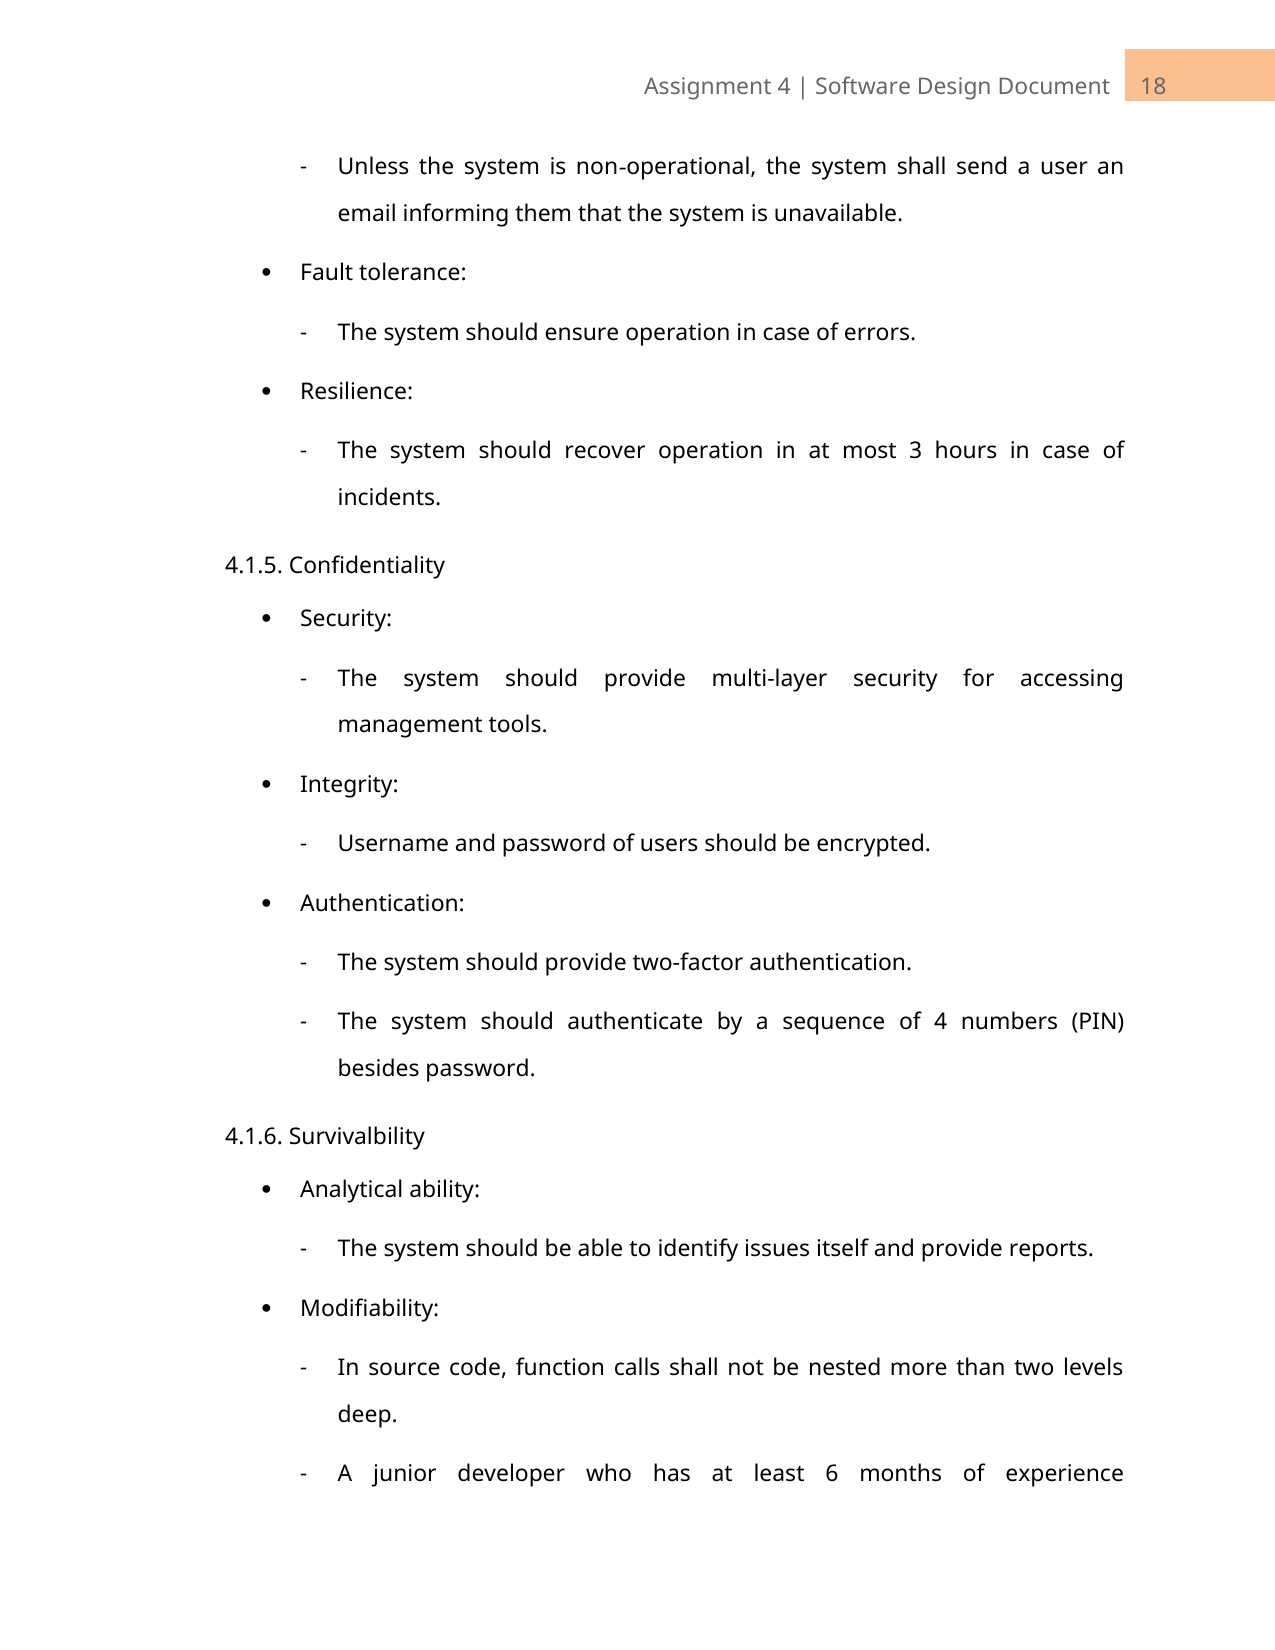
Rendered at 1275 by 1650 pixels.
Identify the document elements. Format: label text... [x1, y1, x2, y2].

list In source code, function calls shall not be nested more than two levels deep. [300, 1351, 1125, 1429]
list The system should provide multi-layer security for accessing management tools. [300, 661, 1125, 739]
subtitle 4.1.5. Confidentiality [150, 549, 1125, 580]
list Username and password of users should be encrypted. [300, 827, 1125, 858]
list Security: [262, 602, 1125, 633]
list The system should recover operation in at most 3 hours in case of incidents. [300, 434, 1125, 512]
list The system should authenticate by a sequence of 4 numbers (PIN) besides password. [300, 1005, 1125, 1083]
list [300, 1457, 1125, 1488]
subtitle 4.1.6. Survivalbility [150, 1120, 1125, 1151]
list Fault tolerance: [262, 256, 1125, 287]
list Integrity: [262, 768, 1125, 799]
list The system should be able to identify issues itself and provide reports. [300, 1232, 1125, 1263]
list Unless the system is non‐operational, the system shall send a user an email informing them that the system is unavailable. [300, 150, 1125, 228]
list Resilience: [262, 375, 1125, 406]
list Analytical ability: [262, 1173, 1125, 1204]
list Modifiability: [262, 1292, 1125, 1323]
list The system should ensure operation in case of errors. [300, 316, 1125, 347]
list Authentication: [262, 886, 1125, 918]
list The system should provide two-factor authentication. [300, 946, 1125, 977]
